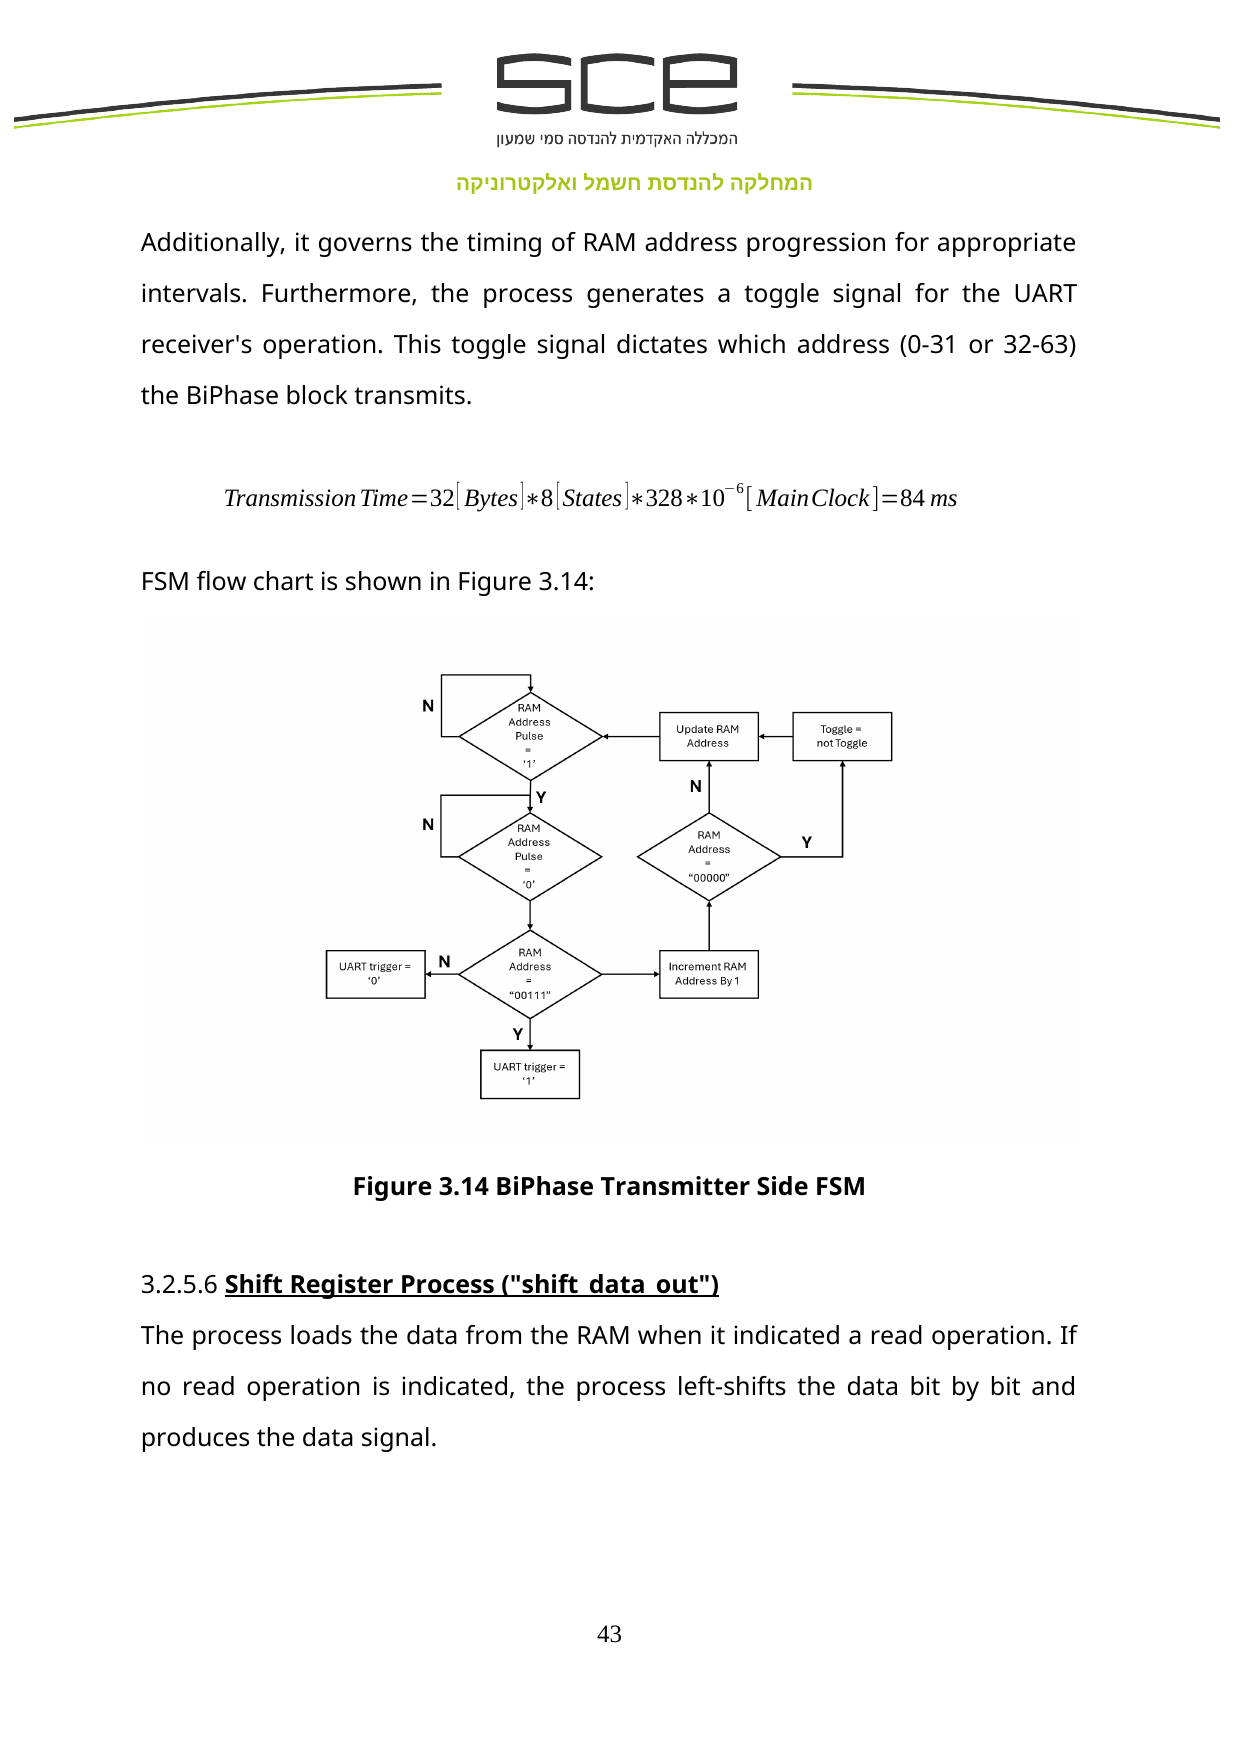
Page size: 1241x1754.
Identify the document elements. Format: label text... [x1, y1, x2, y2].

picture [14, 0, 1221, 191]
text FSM flow chart is shown in Figure 3.14: [141, 563, 1078, 598]
list Shift Register Process ("shift_data_out") [141, 1266, 1078, 1301]
picture [140, 614, 1079, 1142]
text Figure 3.14 BiPhase Transmitter Side FSM [141, 1169, 1078, 1203]
text The process loads the data from the RAM when it indicated a read operation. If no read operation is indicated, the process left-shifts the data bit by bit and produces the data signal. [141, 1317, 1078, 1454]
text Additionally, it governs the timing of RAM address progression for appropriate intervals. Furthermore, the process generates a toggle signal for the UART receiver's operation. This toggle signal dictates which address (0-31 or 32-63) the BiPhase block transmits. [141, 225, 1078, 412]
